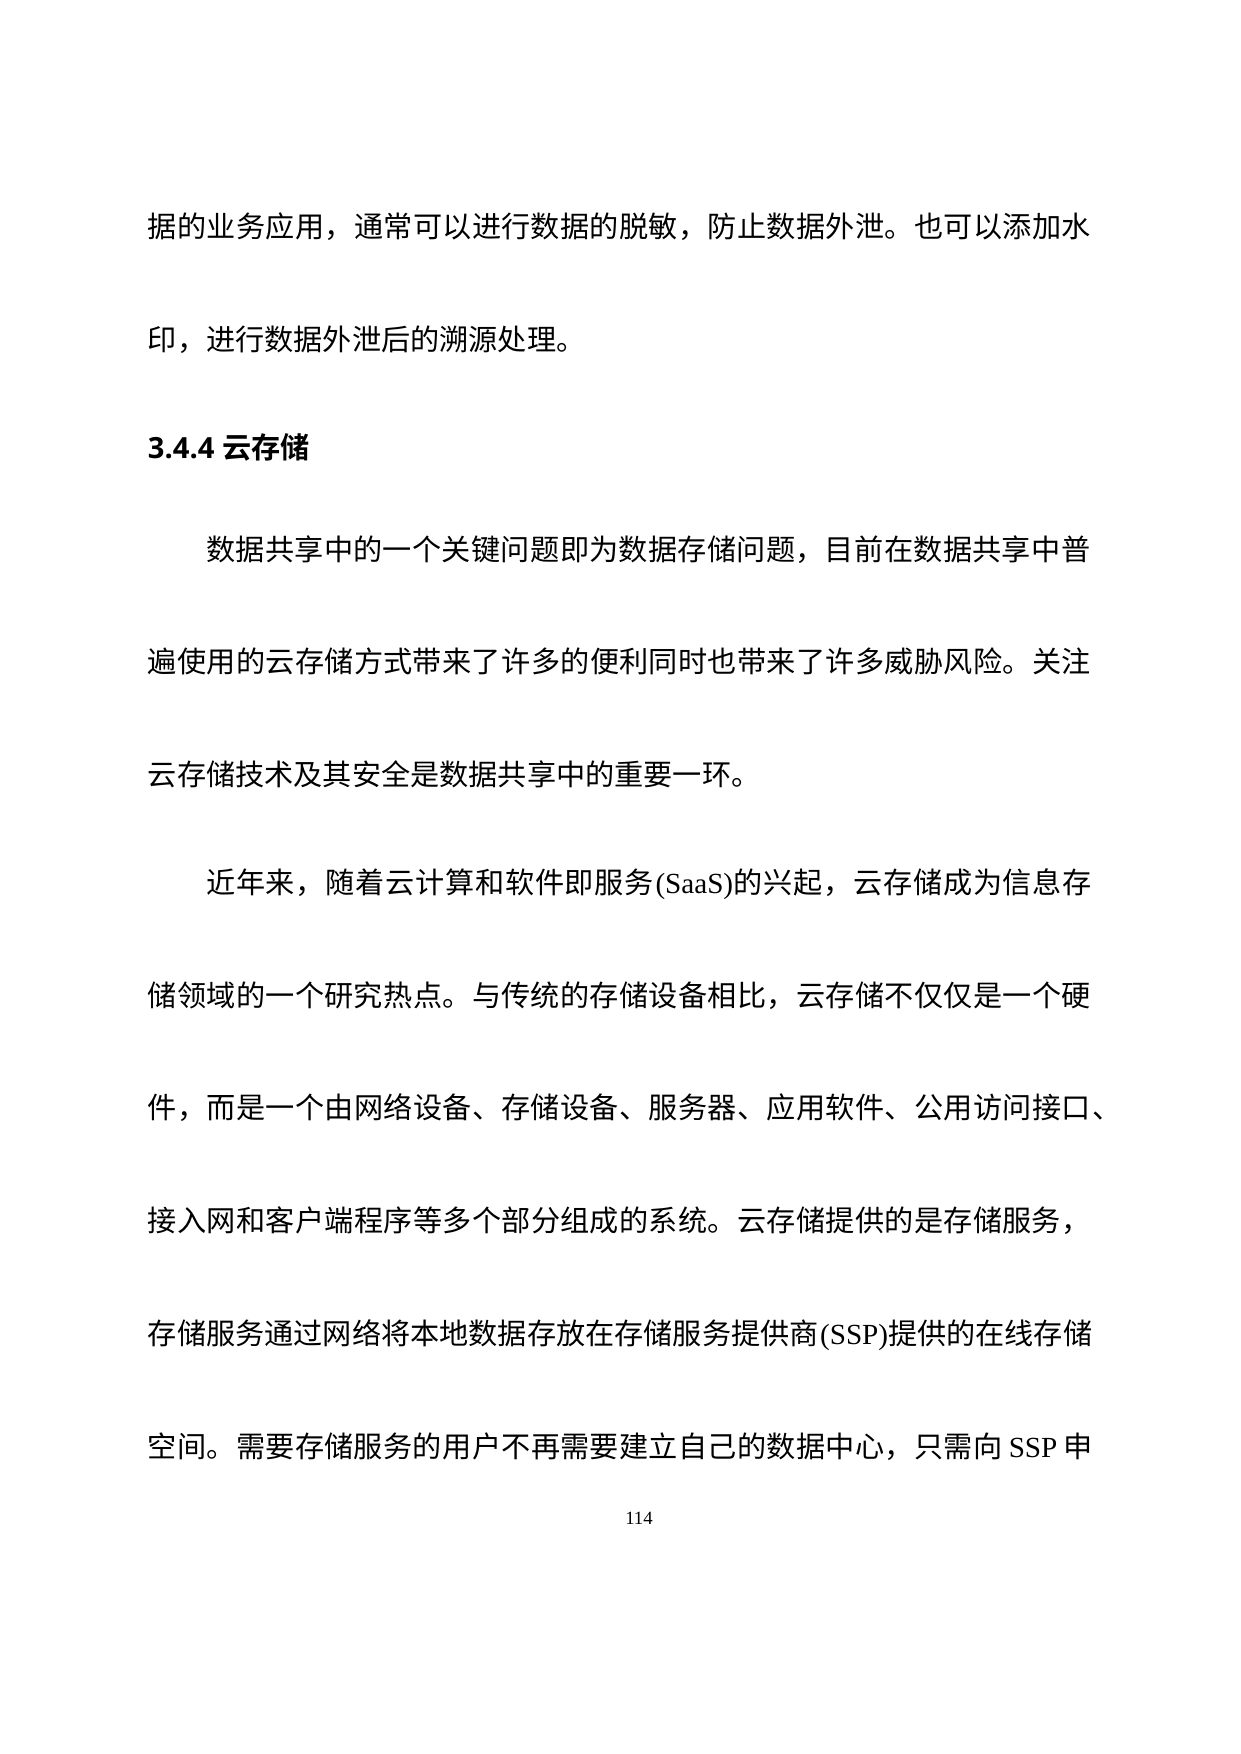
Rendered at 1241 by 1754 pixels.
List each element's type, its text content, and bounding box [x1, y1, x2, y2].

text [148, 847, 1092, 1478]
text 3.4.4 云存储 [148, 412, 1092, 479]
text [148, 191, 1092, 371]
text 数据共享中的一个关键问题即为数据存储问题，目前在数据共享中普遍使用的云存储方式带来了许多的便利同时也带来了许多威胁风险。关注云存储技术及其安全是数据共享中的重要一环。 [148, 513, 1092, 807]
